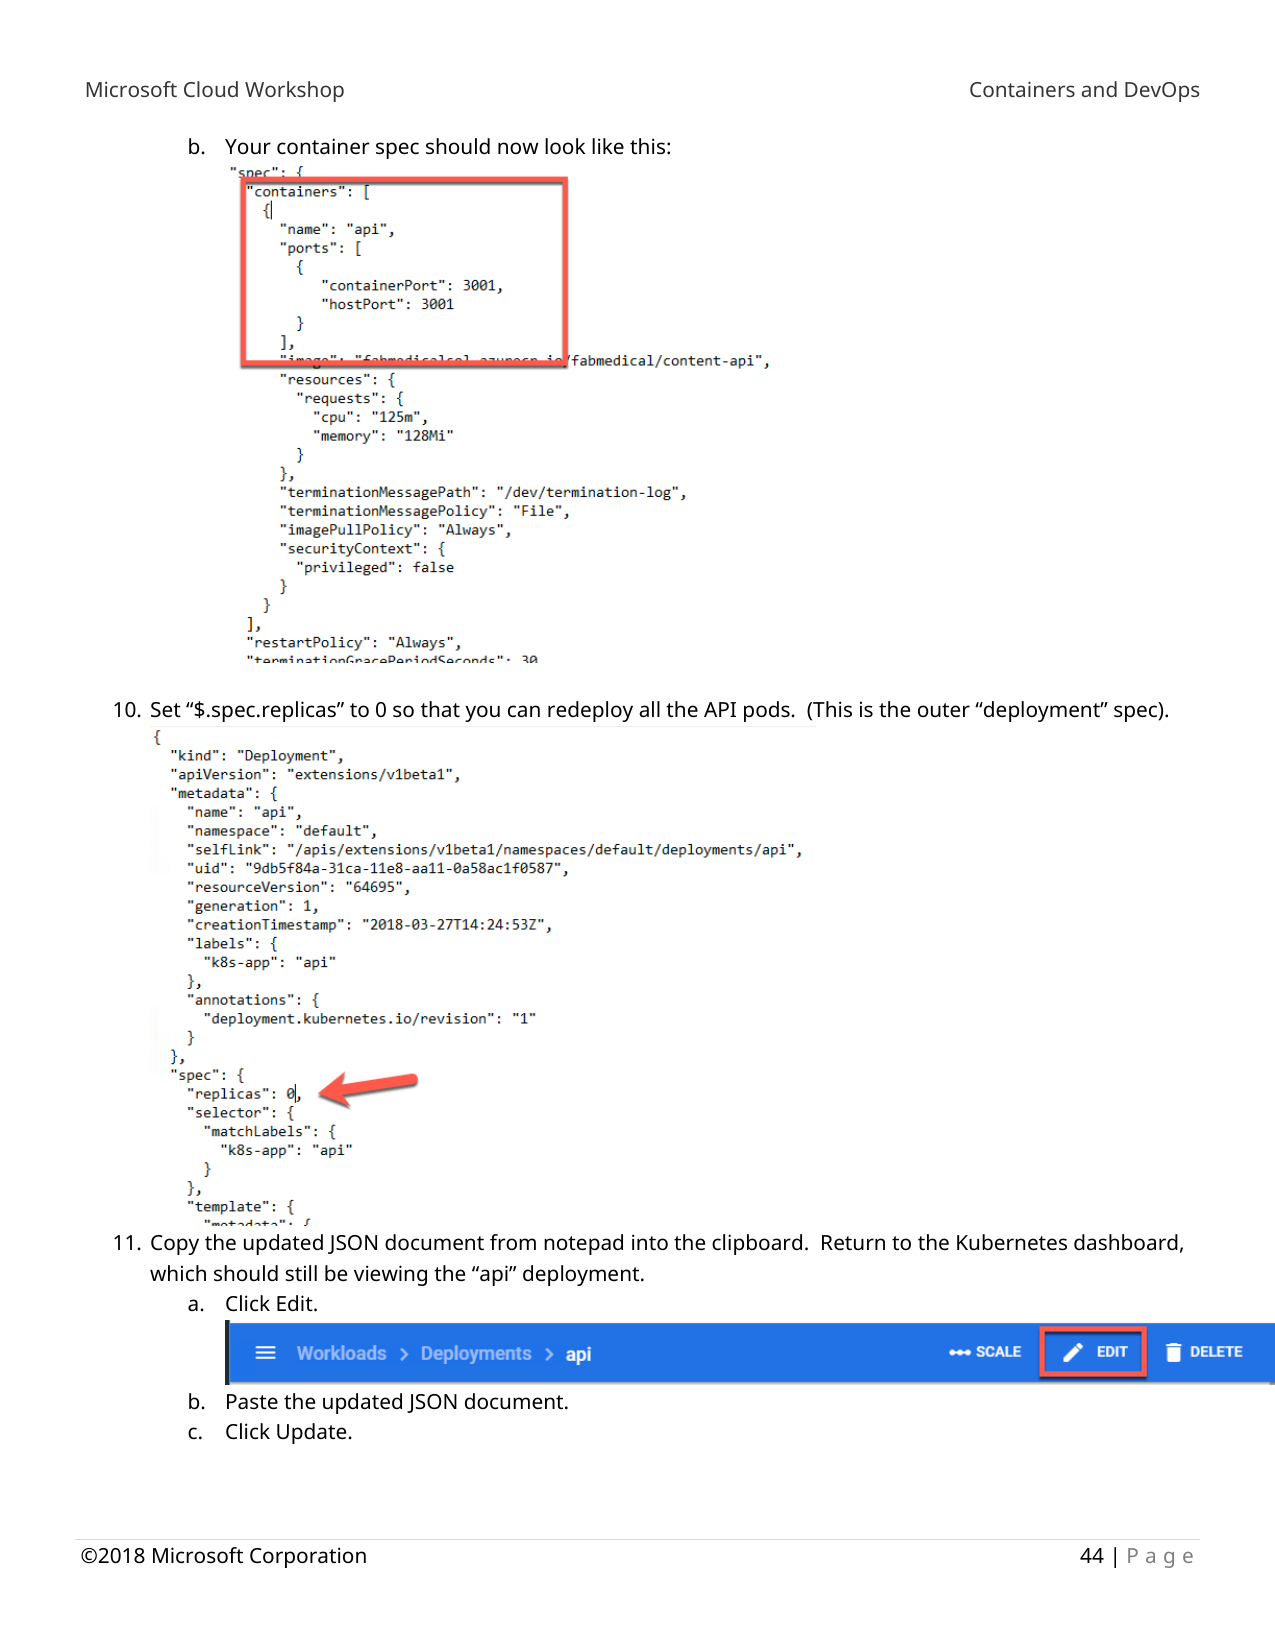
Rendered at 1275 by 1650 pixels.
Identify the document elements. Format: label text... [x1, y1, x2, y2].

picture [225, 1320, 1275, 1385]
list Set “$.spec.replicas” to 0 so that you can redeploy all the API pods. (This is the outer “deployment” spec). [112, 695, 1200, 724]
list Copy the updated JSON document from notepad into the clipboard. Return to the Kubernetes dashboard, which should still be viewing the “api” deployment. [112, 1228, 1200, 1287]
picture [225, 162, 892, 663]
list Click Update. [187, 1417, 1200, 1446]
picture [150, 726, 817, 1226]
list Paste the updated JSON document. [187, 1387, 1200, 1415]
